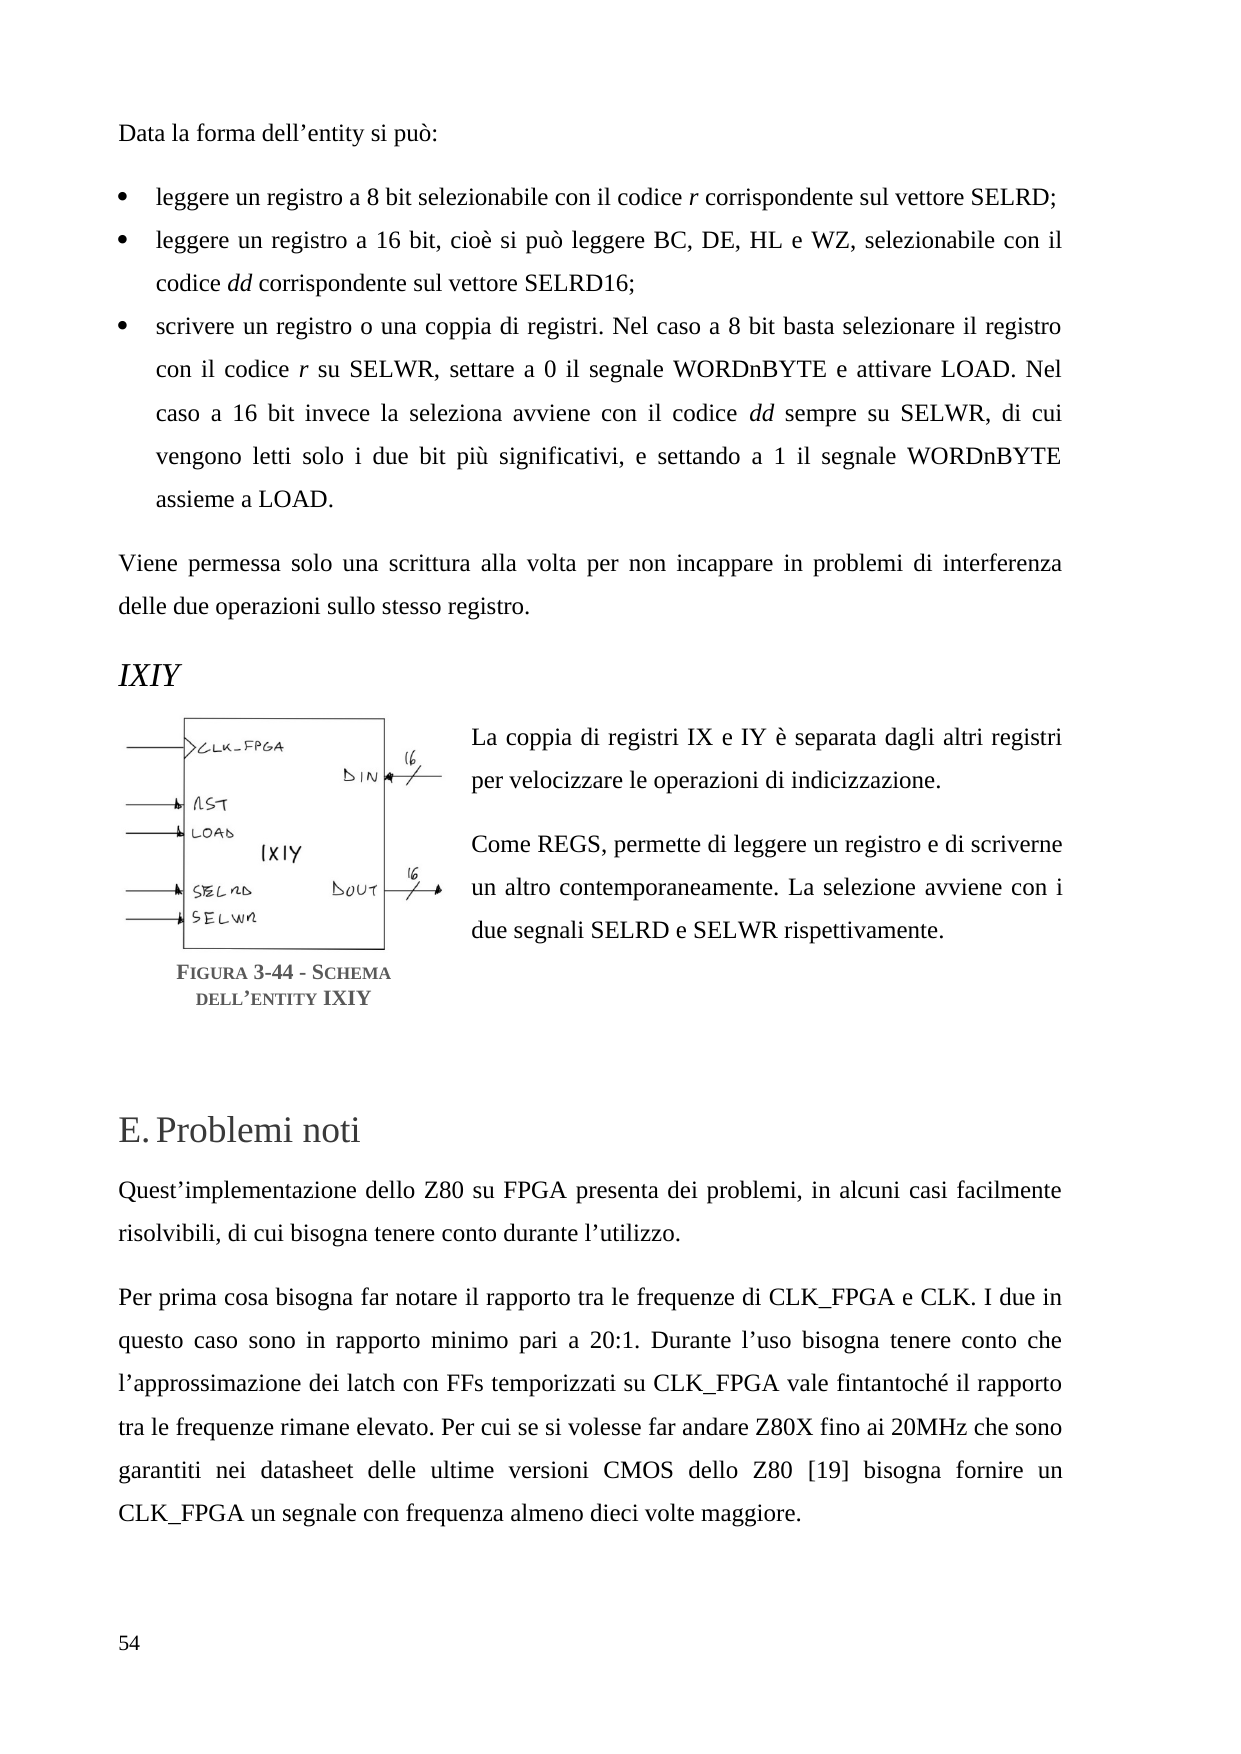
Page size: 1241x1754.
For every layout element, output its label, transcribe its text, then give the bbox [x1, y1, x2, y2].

list leggere un registro a 8 bit selezionabile con il codice r corrispondente sul vettore SELRD; [118, 182, 1063, 211]
text Come REGS, permette di leggere un registro e di scriverne un altro contemporaneamente. La selezione avviene con i due segnali SELRD e SELWR rispettivamente. [453, 829, 1063, 944]
subtitle Problemi noti [118, 1107, 1063, 1150]
picture [114, 709, 453, 959]
text IXIY [118, 655, 1063, 693]
text Viene permessa solo una scrittura alla volta per non incappare in problemi di interferenza delle due operazioni sullo stesso registro. [118, 548, 1063, 620]
list scrivere un registro o una coppia di registri. Nel caso a 8 bit basta selezionare il registro con il codice r su SELWR, settare a 0 il segnale WORDnBYTE e attivare LOAD. Nel caso a 16 bit invece la seleziona avviene con il codice dd sempre su SELWR, di cui vengono letti solo i due bit più significativi, e settando a 1 il segnale WORDnBYTE assieme a LOAD. [118, 311, 1063, 513]
text Quest’implementazione dello Z80 su FPGA presenta dei problemi, in alcuni casi facilmente risolvibili, di cui bisogna tenere conto durante l’utilizzo. [118, 1175, 1063, 1247]
text Per prima cosa bisogna far notare il rapporto tra le frequenze di CLK_FPGA e CLK. I due in questo caso sono in rapporto minimo pari a 20:1. Durante l’uso bisogna tenere conto che l’approssimazione dei latch con FFs temporizzati su CLK_FPGA vale fintantoché il rapporto tra le frequenze rimane elevato. Per cui se si volesse far andare Z80X fino ai 20MHz che sono garantiti nei datasheet delle ultime versioni CMOS dello Z80 bisogna fornire un CLK_FPGA un segnale con frequenza almeno dieci volte maggiore. [118, 1282, 1063, 1527]
text La coppia di registri IX e IY è separata dagli altri registri per velocizzare le operazioni di indicizzazione. [453, 722, 1063, 794]
text Data la forma dell’entity si può: [118, 118, 1063, 147]
list leggere un registro a 16 bit, cioè si può leggere BC, DE, HL e WZ, selezionabile con il codice dd corrispondente sul vettore SELRD16; [118, 225, 1063, 297]
